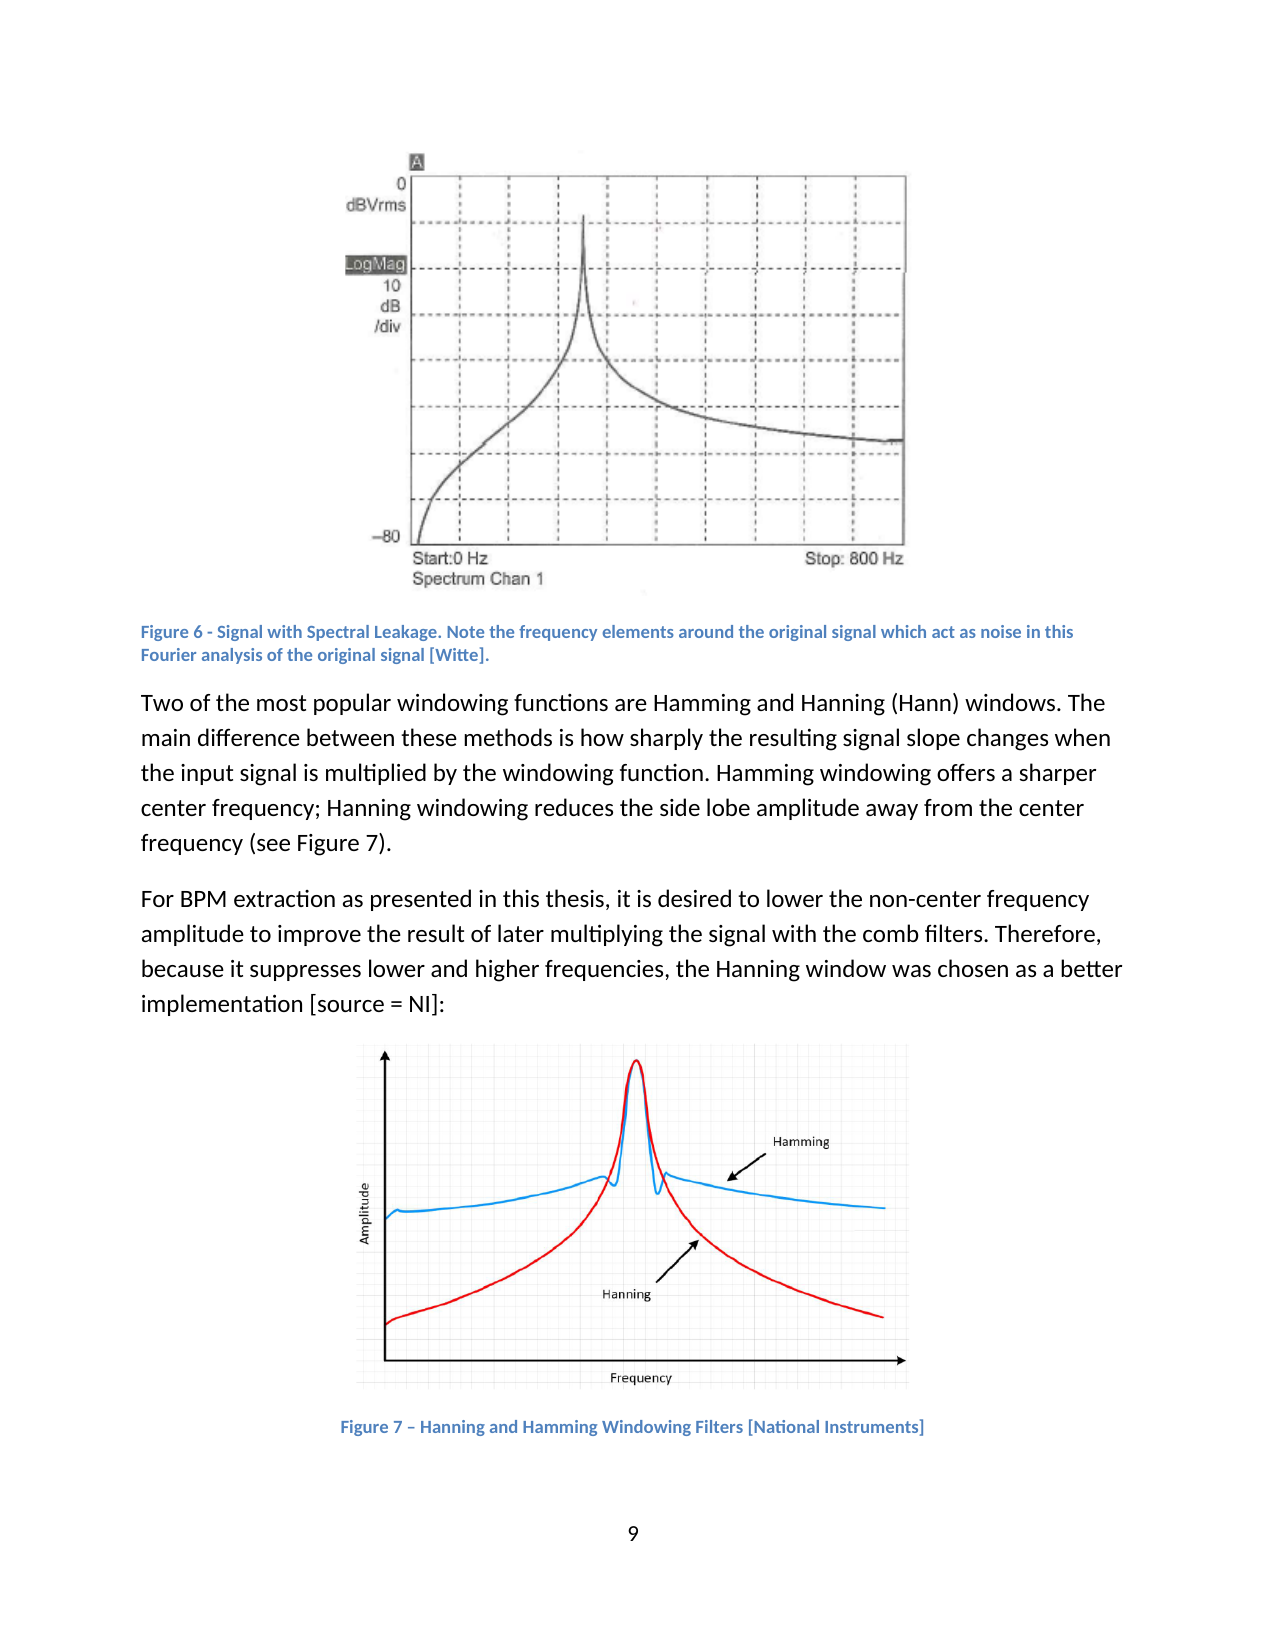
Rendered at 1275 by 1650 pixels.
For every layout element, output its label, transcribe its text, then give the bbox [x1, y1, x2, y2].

picture [355, 1043, 910, 1390]
picture [345, 150, 921, 596]
text Two of the most popular windowing functions are Hamming and Hanning (Hann) windows. The main difference between these methods is how sharply the resulting signal slope changes when the input signal is multiplied by the windowing function. Hamming windowing offers a sharper center frequency; Hanning windowing reduces the side lobe amplitude away from the center frequency (see Figure 7). [141, 687, 1125, 858]
text Figure 6 - Signal with Spectral Leakage. Note the frequency elements around the original signal which act as noise in this Fourier analysis of the original signal [Witte]. [141, 620, 1125, 666]
text Figure 7 – Hanning and Hamming Windowing Filters [National Instruments] [141, 1415, 1125, 1438]
text For BPM extraction as presented in this thesis, it is desired to lower the non-center frequency amplitude to improve the result of later multiplying the signal with the comb filters. Therefore, because it suppresses lower and higher frequencies, the Hanning window was chosen as a better implementation [source = NI]: [141, 883, 1125, 1018]
